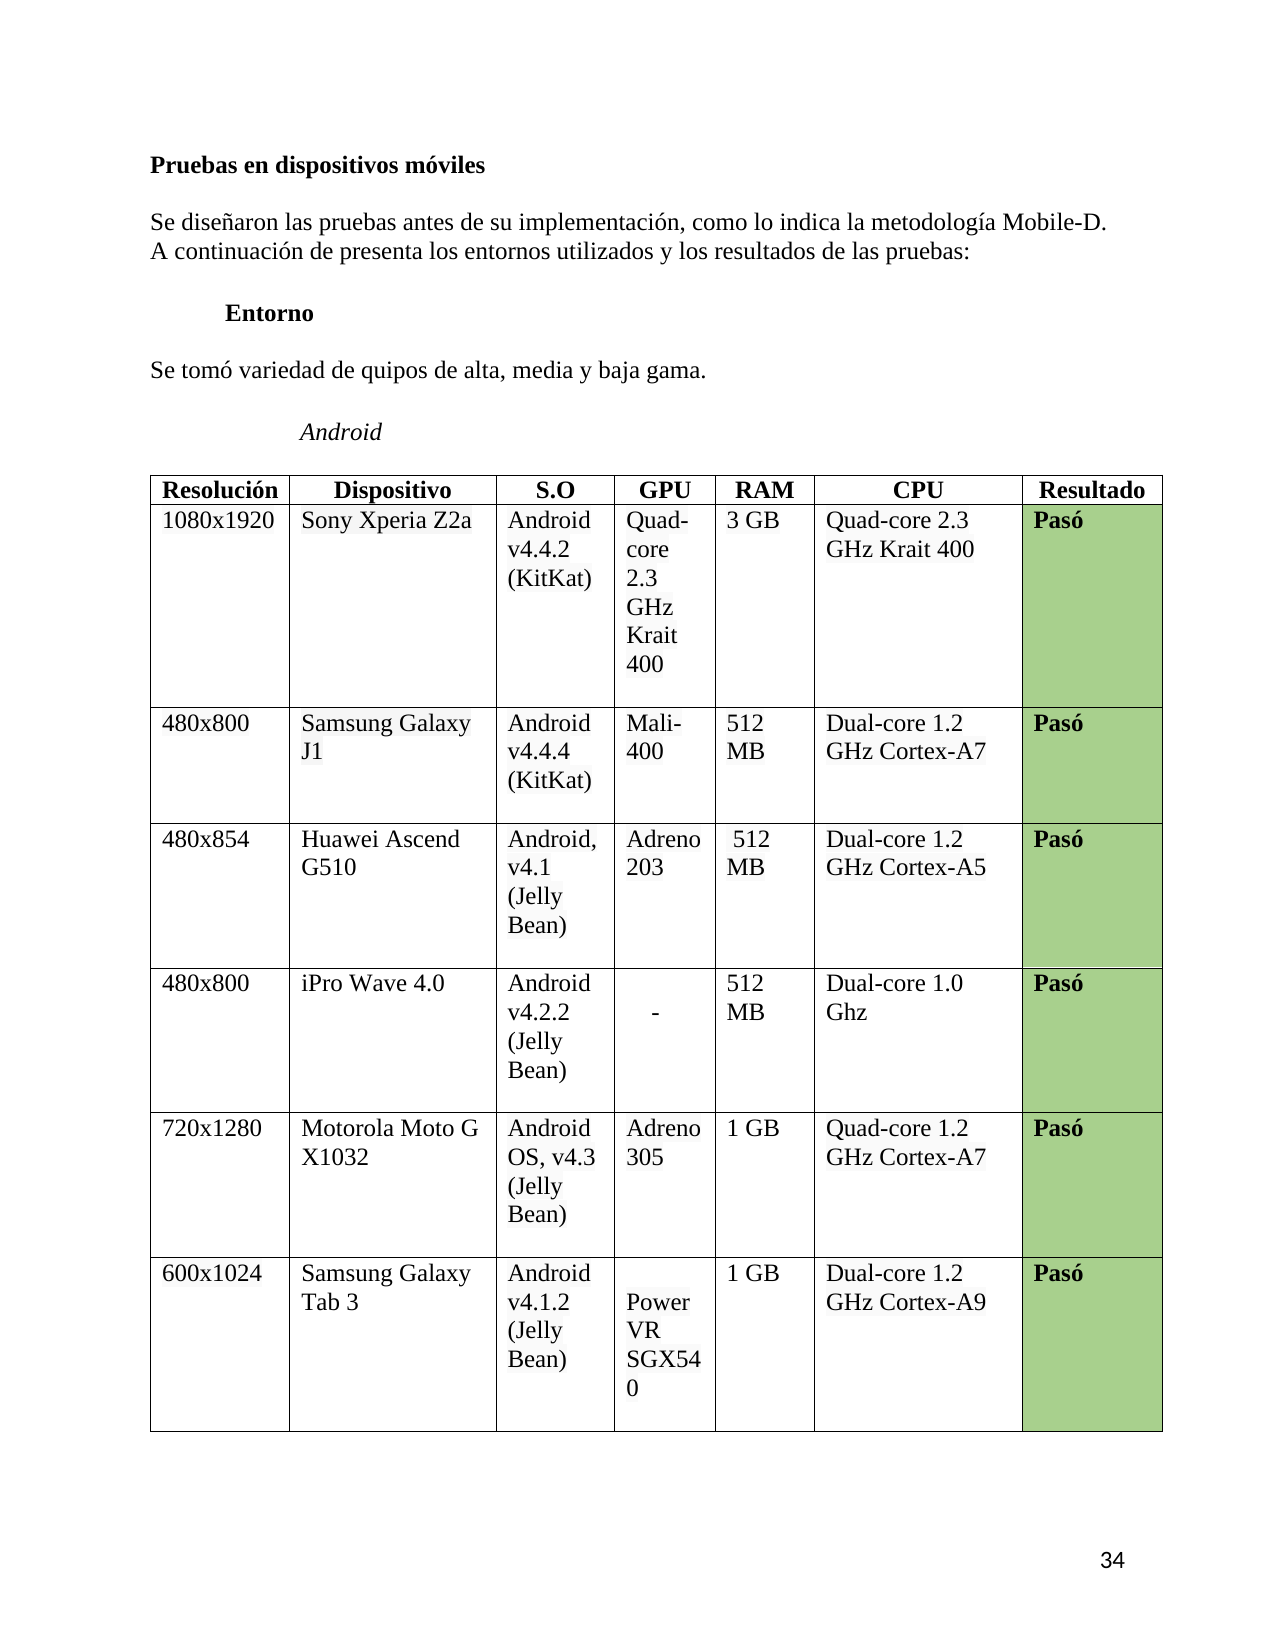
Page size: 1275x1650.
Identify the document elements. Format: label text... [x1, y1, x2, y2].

table_cell 1 GB [716, 1113, 814, 1257]
table_cell PowerVR SGX540 [615, 1258, 715, 1431]
text Se diseñaron las pruebas antes de su implementación, como lo indica la metodología Mobile-D. A continuación de presenta los entornos utilizados y los resultados de las pruebas: [150, 207, 1125, 265]
table_cell Android OS, v4.3 (Jelly Bean) [497, 1113, 614, 1257]
table_cell Pasó [1023, 708, 1162, 823]
table_cell Samsung Galaxy J1 [290, 708, 496, 823]
table_cell Android v4.1.2 (Jelly Bean) [497, 1258, 614, 1431]
subtitle Android [300, 417, 1125, 446]
table_header S.O [497, 476, 614, 504]
table_cell Pasó [1023, 505, 1162, 707]
table_cell Android v4.4.4 (KitKat) [497, 708, 614, 823]
table_cell Android, v4.1 (Jelly Bean) [497, 824, 614, 967]
table_cell - [615, 969, 715, 1112]
table_cell Quad-core 1.2 GHz Cortex-A7 [815, 1113, 1022, 1257]
table_cell Samsung Galaxy Tab 3 [290, 1258, 496, 1431]
table_header Resolución [151, 476, 289, 504]
table_header Dispositivo [290, 476, 496, 504]
table_cell Dual-core 1.2 GHz Cortex-A9 [815, 1258, 1022, 1431]
table_cell 480x800 [151, 969, 289, 1112]
table_cell Quad-core 2.3 GHz Krait 400 [815, 505, 1022, 707]
table_cell 600x1024 [151, 1258, 289, 1431]
table_cell 720x1280 [151, 1113, 289, 1257]
table_cell 512 MB [716, 824, 814, 967]
table_cell 1 GB [716, 1258, 814, 1431]
subtitle Pruebas en dispositivos móviles [150, 150, 1125, 179]
table_cell 512 MB [716, 969, 814, 1112]
table_cell 512 MB [716, 708, 814, 823]
subtitle Entorno [225, 298, 1125, 327]
table_cell Mali-400 [615, 708, 715, 823]
table_header CPU [815, 476, 1022, 504]
table_cell Dual-core 1.2 GHz Cortex-A7 [815, 708, 1022, 823]
table_cell Sony Xperia Z2a [290, 505, 496, 707]
table_cell Dual-core 1.0 Ghz [815, 969, 1022, 1112]
table_cell Pasó [1023, 1258, 1162, 1431]
text Se tomó variedad de quipos de alta, media y baja gama. [150, 355, 1125, 384]
table_cell Android v4.4.2 (KitKat) [497, 505, 614, 707]
table_cell 3 GB [716, 505, 814, 707]
table_cell Pasó [1023, 1113, 1162, 1257]
table_cell Pasó [1023, 824, 1162, 967]
table_cell Adreno 305 [615, 1113, 715, 1257]
table_cell Android v4.2.2 (Jelly Bean) [497, 969, 614, 1112]
table_cell 1080x1920 [151, 505, 289, 707]
table_cell Quad-core 2.3 GHz Krait 400 [615, 505, 715, 707]
table_cell Motorola Moto G X1032 [290, 1113, 496, 1257]
table_cell iPro Wave 4.0 [290, 969, 496, 1112]
table_cell Pasó [1023, 969, 1162, 1112]
table_cell 480x800 [151, 708, 289, 823]
table_cell Huawei Ascend G510 [290, 824, 496, 967]
table_header GPU [615, 476, 715, 504]
table_header Resultado [1023, 476, 1162, 504]
table_cell 480x854 [151, 824, 289, 967]
table_cell Adreno 203 [615, 824, 715, 967]
table_cell Dual-core 1.2 GHz Cortex-A5 [815, 824, 1022, 967]
table_header RAM [716, 476, 814, 504]
